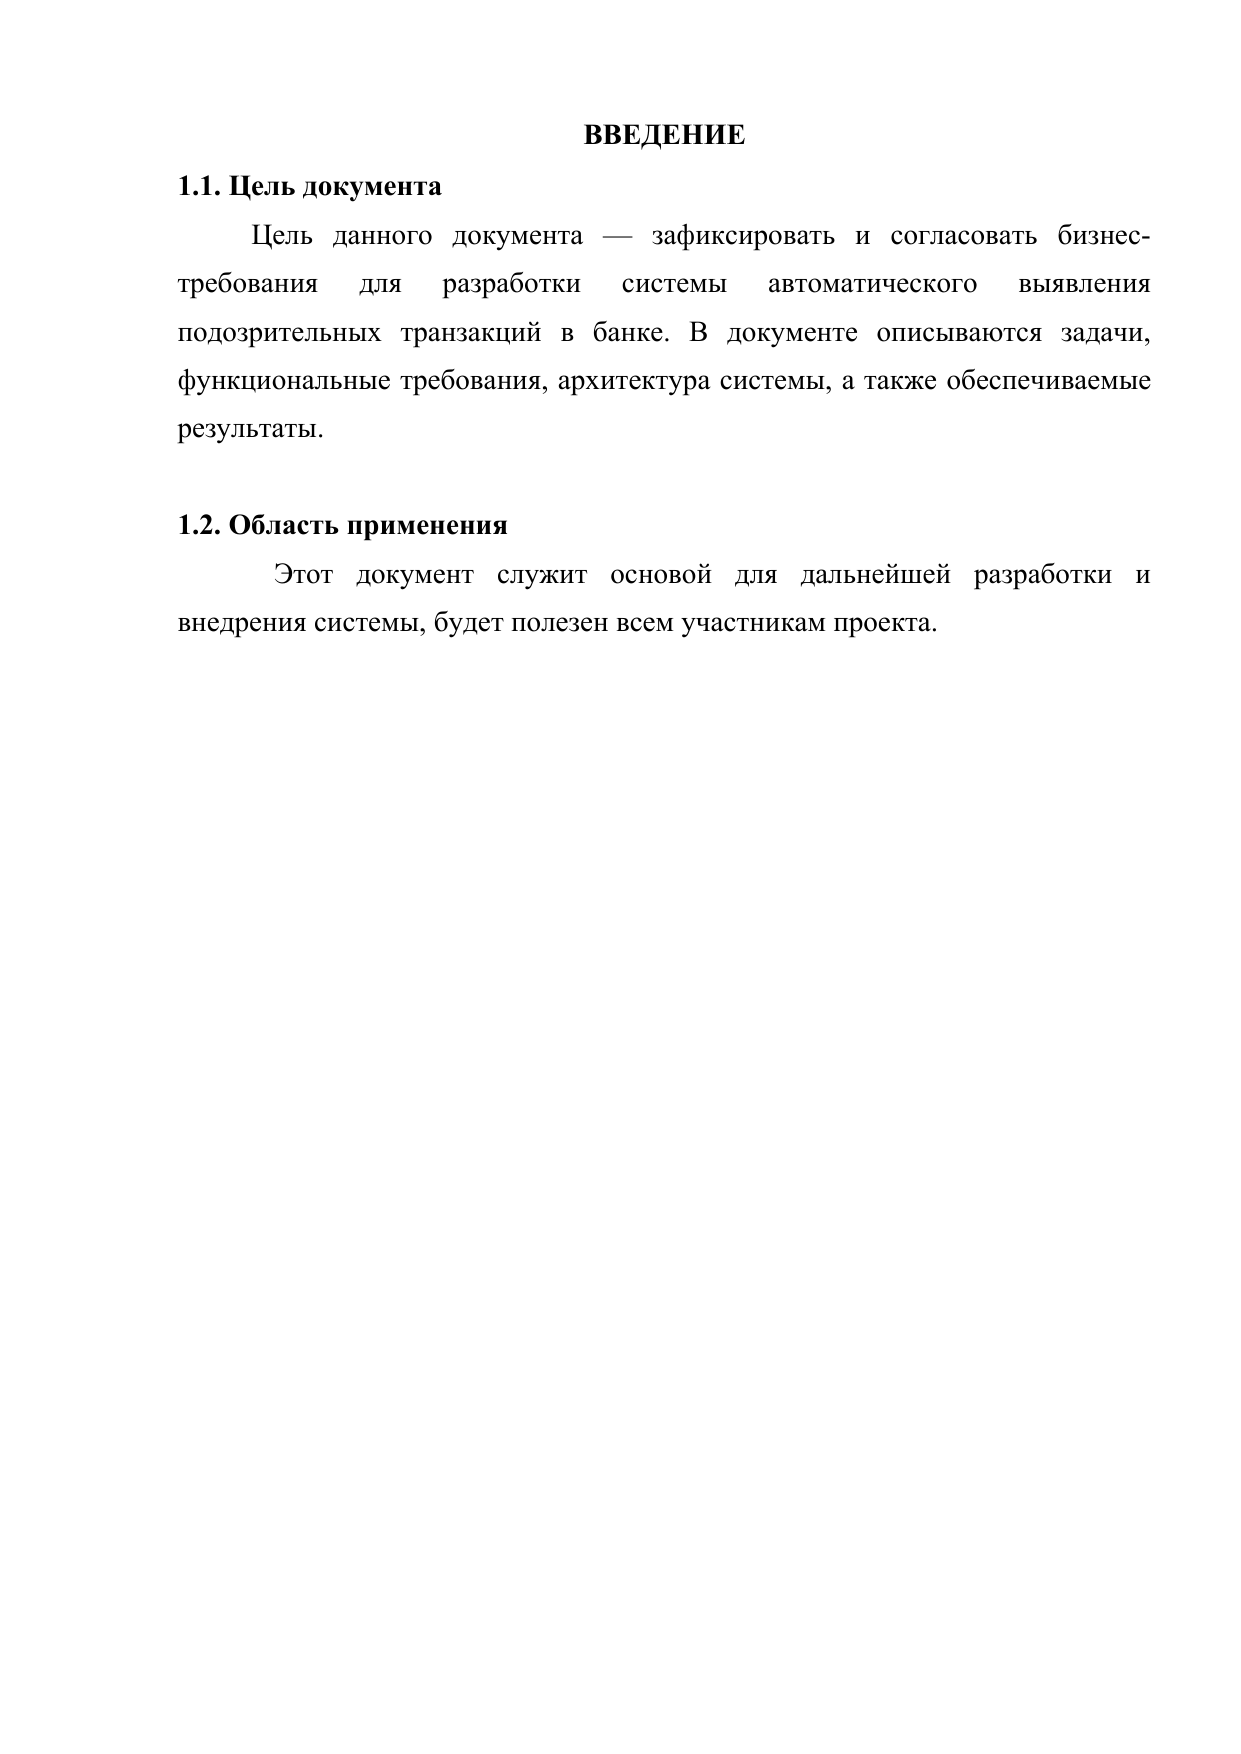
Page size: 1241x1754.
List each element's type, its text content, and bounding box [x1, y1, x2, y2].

text ВВЕДЕНИЕ [177, 118, 1152, 150]
subtitle 1.2. Область применения [177, 509, 1152, 541]
subtitle 1.1. Цель документа [177, 169, 1152, 202]
text Этот документ служит основой для дальнейшей разработки и внедрения системы, будет полезен всем участникам проекта. [177, 557, 1152, 638]
text Цель данного документа — зафиксировать и согласовать бизнес-требования для разработки системы автоматического выявления подозрительных транзакций в банке. В документе описываются задачи, функциональные требования, архитектура системы, а также обеспечиваемые результаты. [177, 218, 1152, 444]
